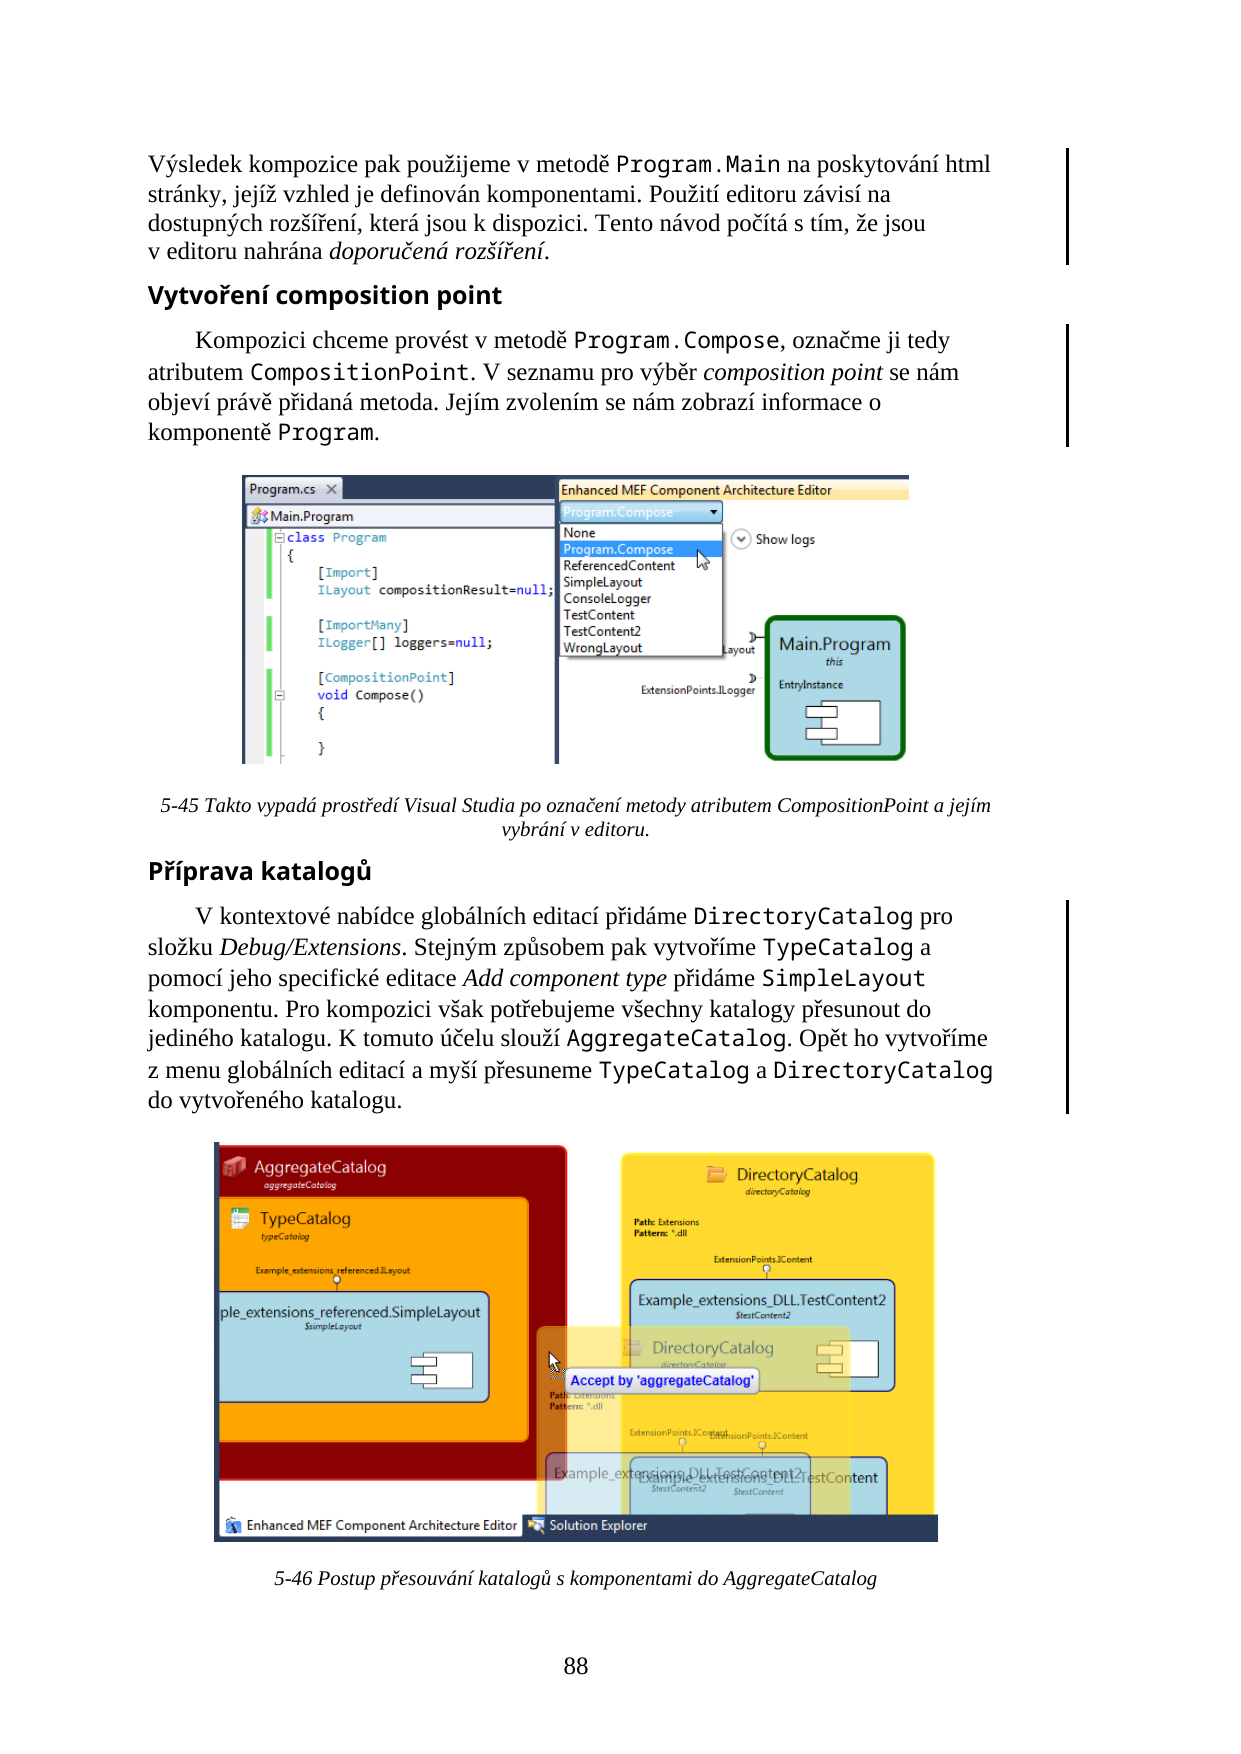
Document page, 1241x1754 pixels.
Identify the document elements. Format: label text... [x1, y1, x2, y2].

text Kompozici chceme provést v metodě Program.Compose, označme ji tedy atributem CompositionPoint. V seznamu pro výběr composition point se nám objeví právě přidaná metoda. Jejím zvolením se nám zobrazí informace o komponentě Program. [148, 324, 1066, 447]
picture [242, 475, 909, 764]
text V kontextové nabídce globálních editací přidáme DirectoryCatalog pro složku Debug/Extensions. Stejným způsobem pak vytvoříme TypeCatalog a pomocí jeho specifické editace Add component type přidáme SimpleLayout komponentu. Pro kompozici však potřebujeme všechny katalogy přesunout do jediného katalogu. K tomuto účelu slouží AggregateCatalog. Opět ho vytvoříme z menu globálních editací a myší přesuneme TypeCatalog a DirectoryCatalog do vytvořeného katalogu. [148, 900, 1066, 1114]
text Vytvoření composition point [148, 278, 1004, 312]
picture [214, 1142, 938, 1542]
text Příprava katalogů [148, 853, 1004, 887]
